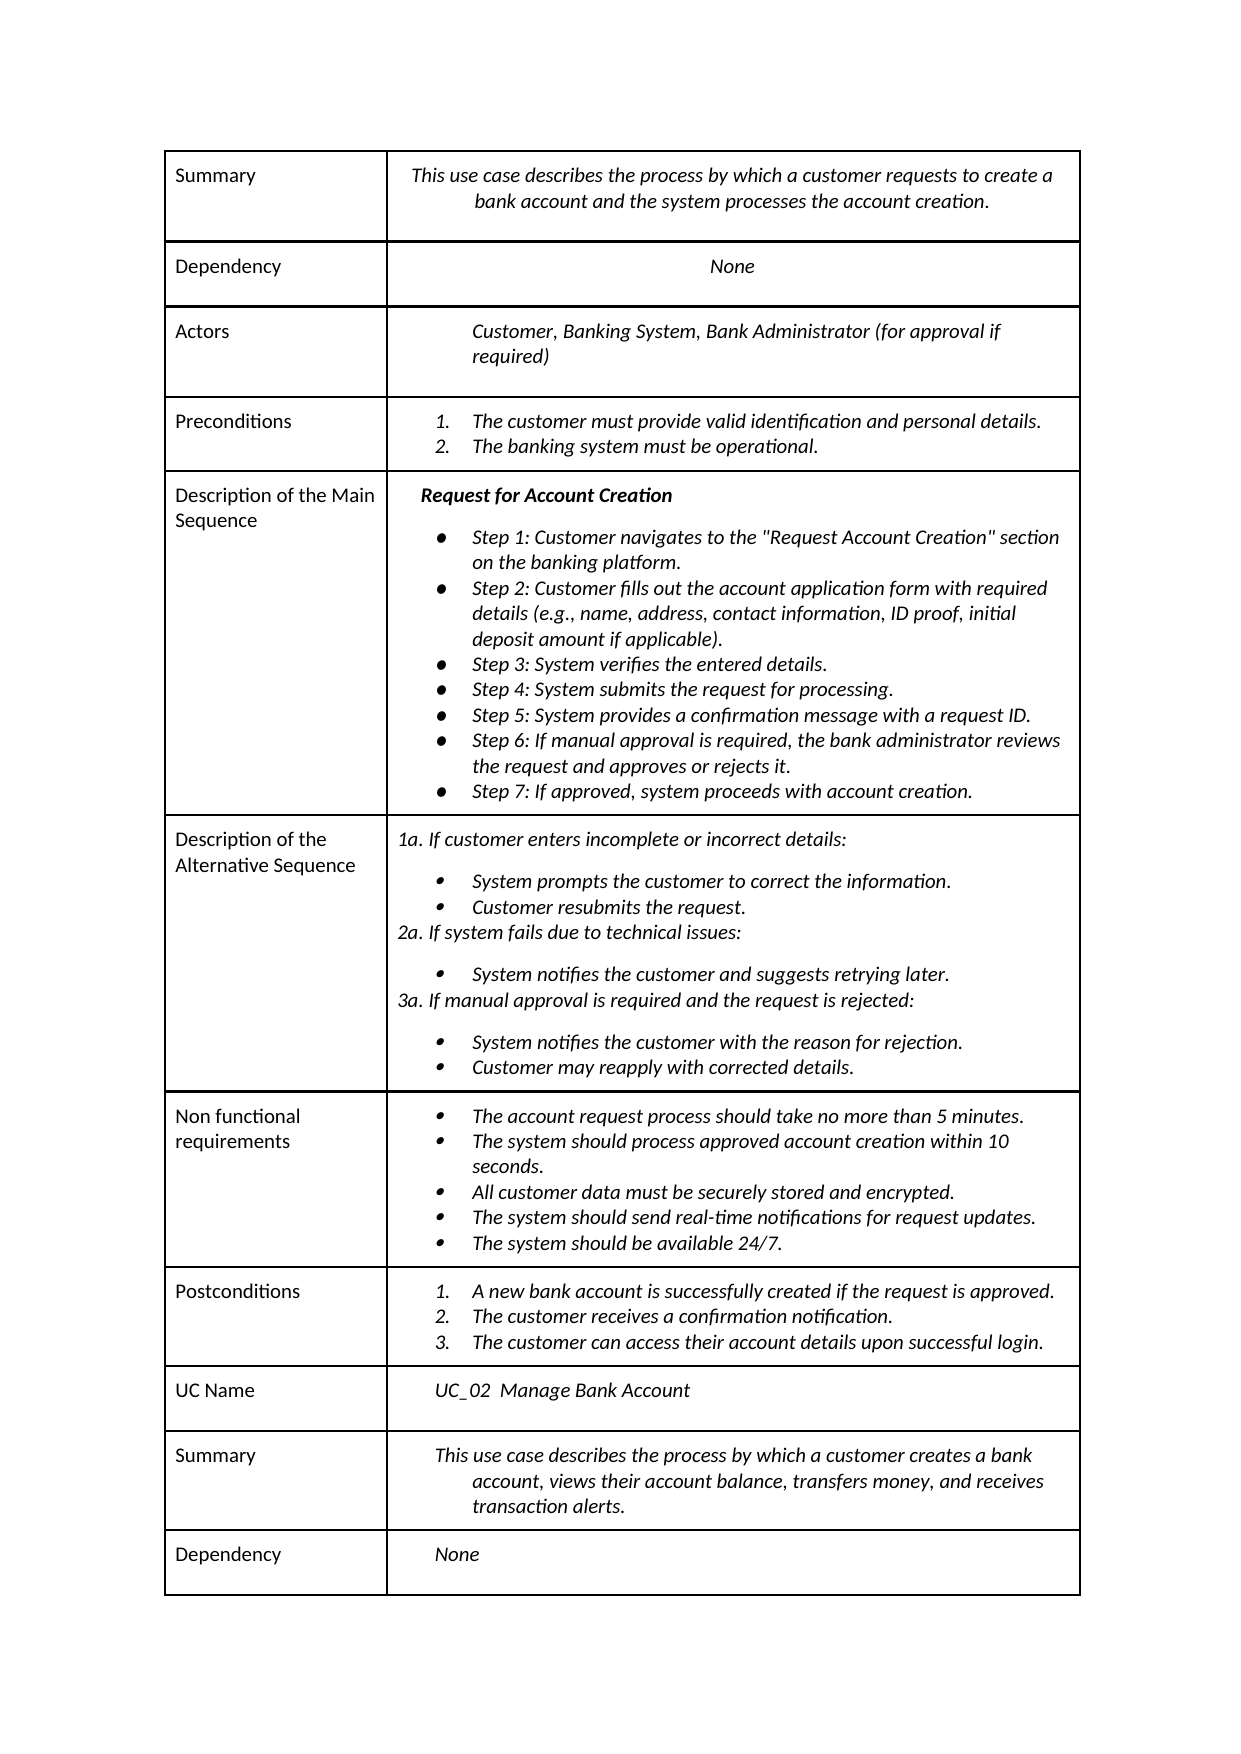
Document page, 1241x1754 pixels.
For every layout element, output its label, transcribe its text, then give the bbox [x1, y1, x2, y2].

table_cell Actors [166, 308, 386, 396]
table_cell Summary [166, 1432, 386, 1529]
table_cell None [388, 1531, 1079, 1594]
table_cell This use case describes the process by which a customer creates a bank account, views their account balance, transfers money, and receives transaction alerts. [388, 1432, 1079, 1529]
table_cell Dependency [166, 1531, 386, 1594]
table_cell Postconditions [166, 1268, 386, 1365]
table_cell Summary [166, 152, 386, 240]
table_cell The account request process should take no more than 5 minutes. The system should process approved account creation within 10 seconds. All customer data must be securely stored and encrypted. The system should send real-time notifications for request updates. The system should be available 24/7. [388, 1093, 1079, 1266]
table_cell The customer must provide valid identification and personal details. The banking system must be operational. [388, 398, 1079, 469]
table_cell None [388, 243, 1079, 305]
table_cell 1a. If customer enters incomplete or incorrect details: System prompts the customer to correct the information. Customer resubmits the request. 2a. If system fails due to technical issues: System notifies the customer and suggests retrying later. 3a. If manual approval is required and the request is rejected: System notifies the customer with the reason for rejection. Customer may reapply with corrected details. [388, 816, 1079, 1090]
table_cell Description of the Main Sequence [166, 472, 386, 814]
table_cell A new bank account is successfully created if the request is approved. The customer receives a confirmation notification. The customer can access their account details upon successful login. [388, 1268, 1079, 1365]
table_cell Dependency [166, 243, 386, 305]
table_cell UC Name [166, 1367, 386, 1430]
table_cell Description of the Alternative Sequence [166, 816, 386, 1090]
table_cell UC_02 Manage Bank Account [388, 1367, 1079, 1430]
table_cell Non functional requirements [166, 1093, 386, 1266]
table_cell Customer, Banking System, Bank Administrator (for approval if required) [388, 308, 1079, 396]
table_cell This use case describes the process by which a customer requests to create a bank account and the system processes the account creation. [388, 152, 1079, 240]
table_cell Request for Account Creation Step 1: Customer navigates to the "Request Account Creation" section on the banking platform. Step 2: Customer fills out the account application form with required details (e.g., name, address, contact information, ID proof, initial deposit amount if applicable). Step 3: System verifies the entered details. Step 4: System submits the request for processing. Step 5: System provides a confirmation message with a request ID. Step 6: If manual approval is required, the bank administrator reviews the request and approves or rejects it. Step 7: If approved, system proceeds with account creation. [388, 472, 1079, 814]
table_cell Preconditions [166, 398, 386, 469]
